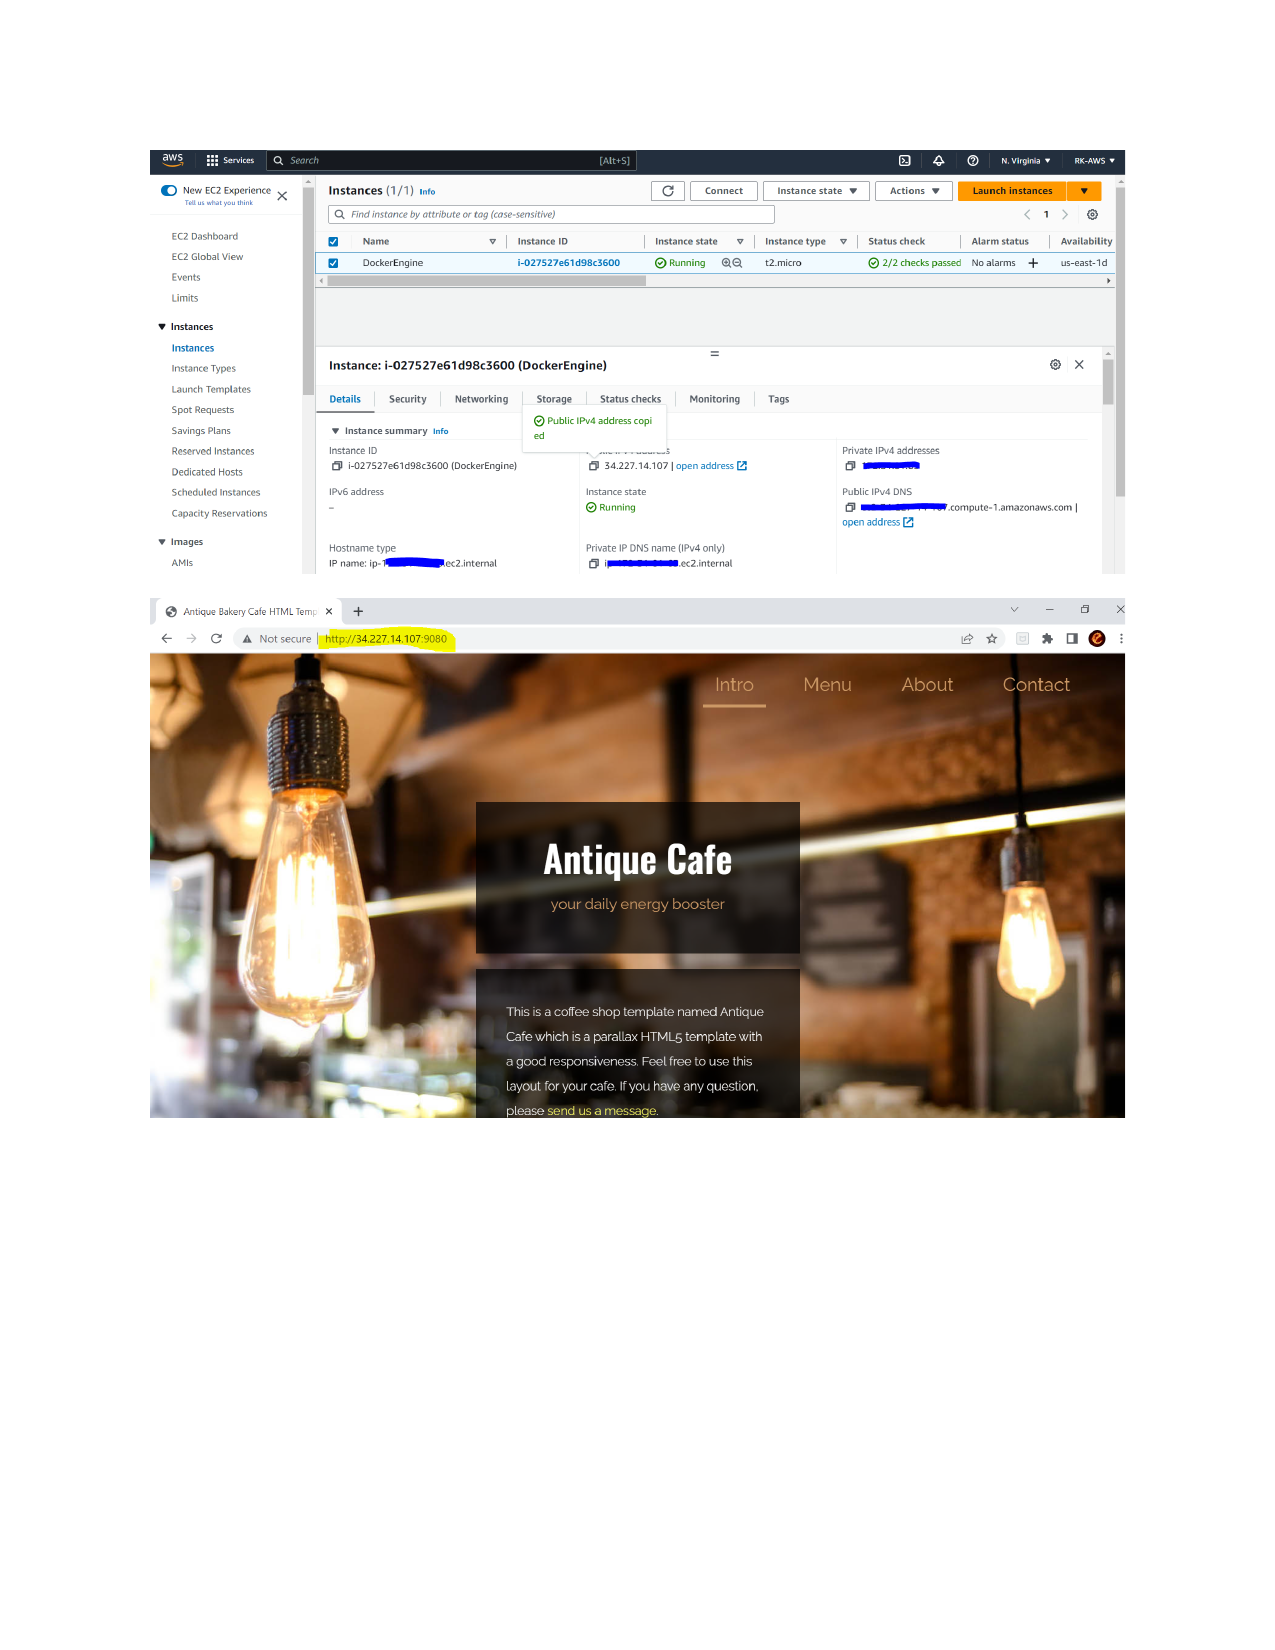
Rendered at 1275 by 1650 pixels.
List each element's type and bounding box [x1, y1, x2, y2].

picture [150, 598, 1125, 1118]
picture [150, 150, 1125, 574]
